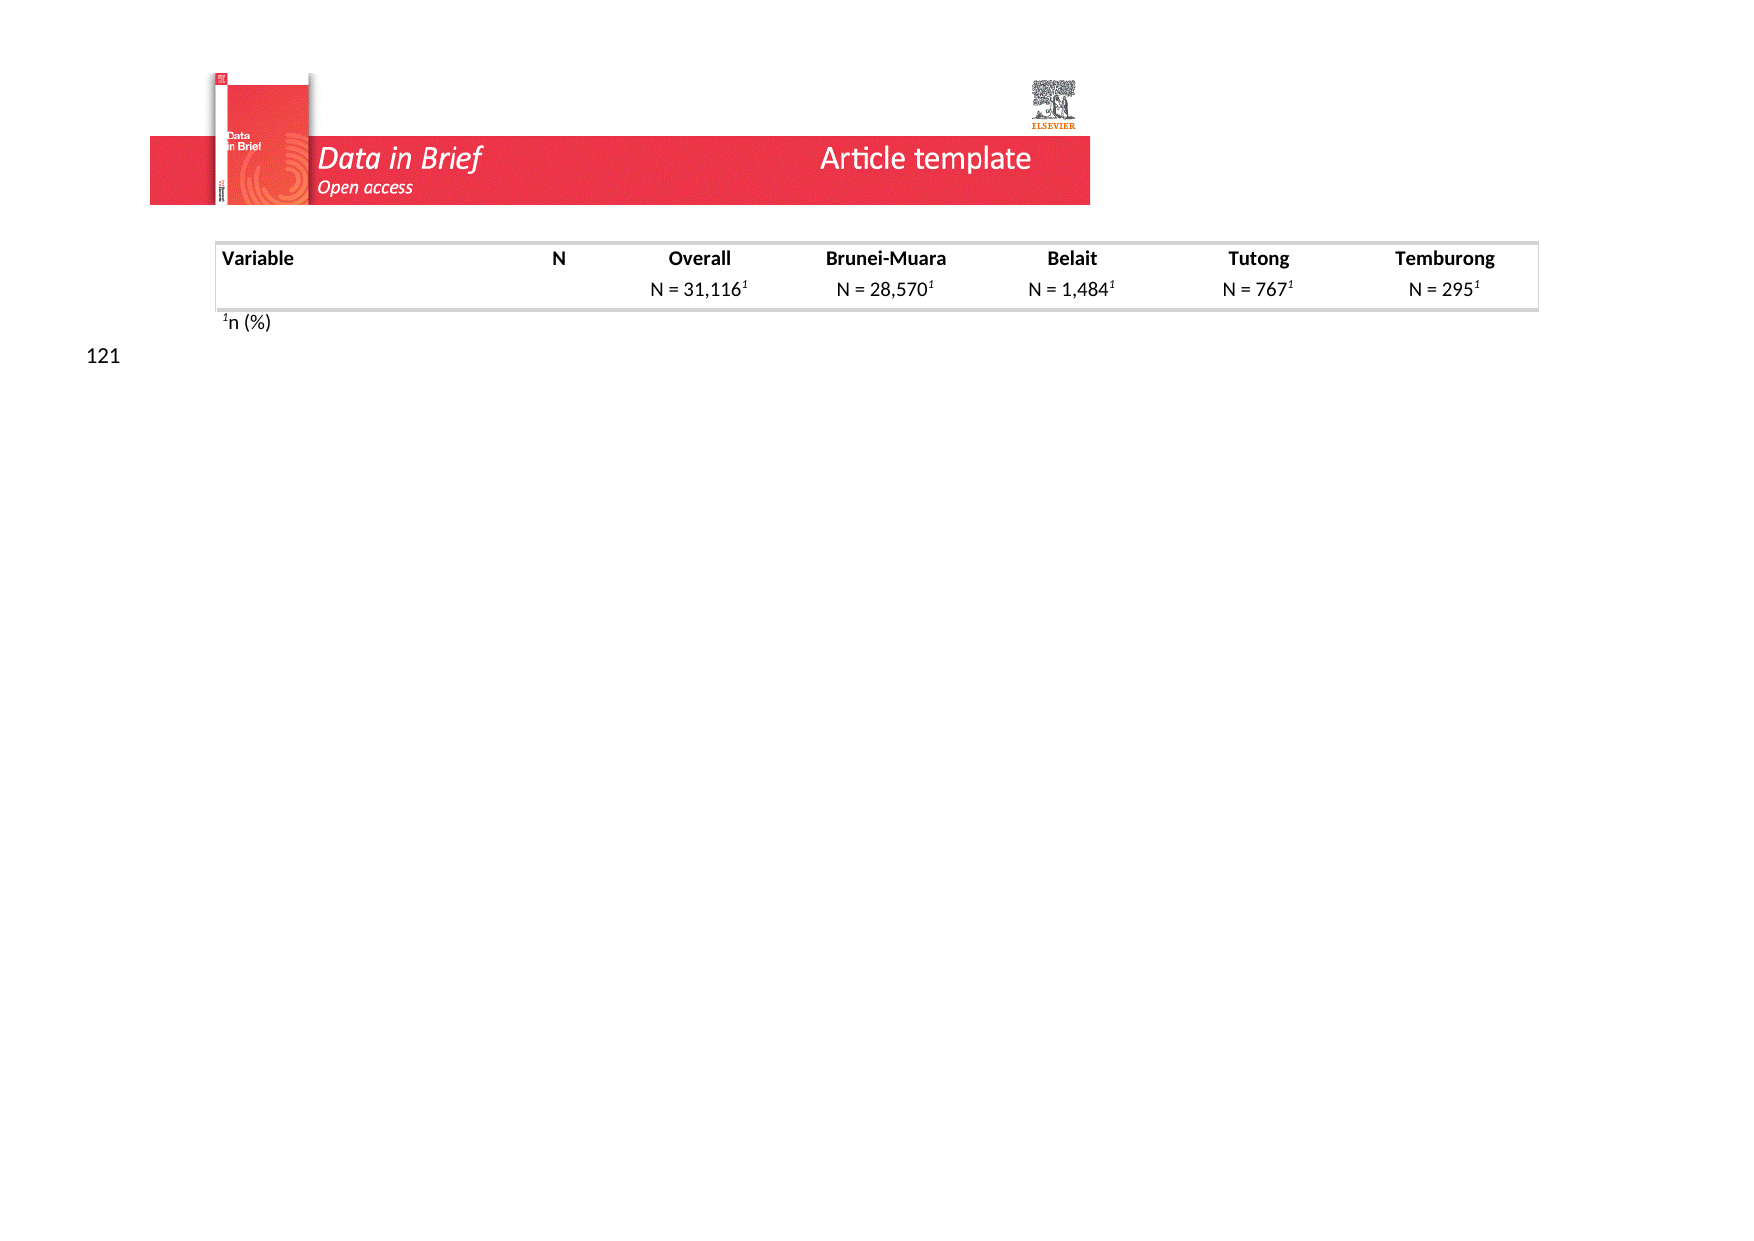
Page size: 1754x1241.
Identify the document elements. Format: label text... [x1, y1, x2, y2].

picture [150, 73, 1091, 205]
table_header Table 2: Summary of housing data. [150, 241, 1604, 341]
